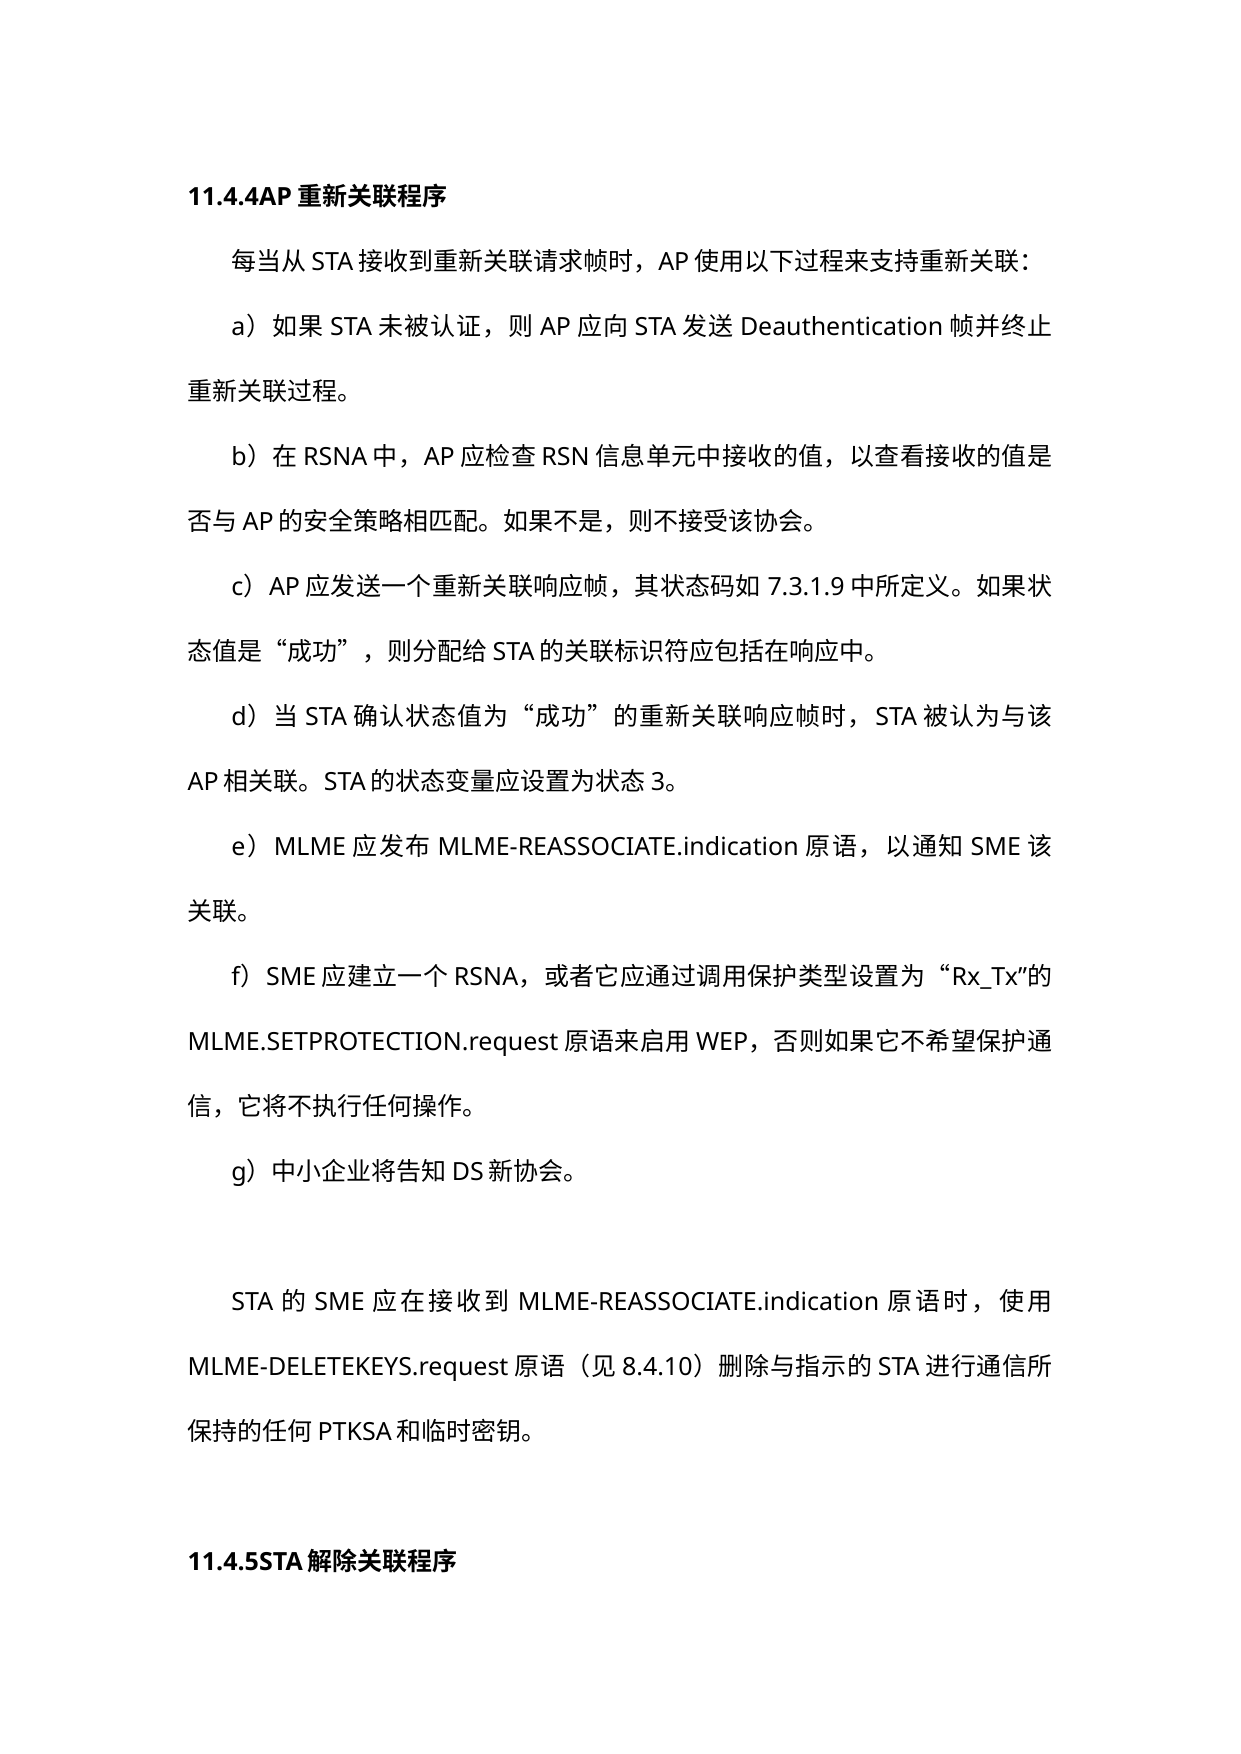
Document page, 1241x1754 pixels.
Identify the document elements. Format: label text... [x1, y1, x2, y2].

text 11.4.4AP重新关联程序 [187, 162, 1053, 227]
text g）中小企业将告知DS新协会。 [187, 1137, 1053, 1202]
text STA的SME应在接收到MLME-REASSOCIATE.indication原语时，使用MLME-DELETEKEYS.request原语（见8.4.10）删除与指示的STA进行通信所保持的任何PTKSA和临时密钥。 [187, 1267, 1053, 1462]
text 11.4.5STA解除关联程序 [187, 1527, 1053, 1592]
text d）当STA确认状态值为“成功”的重新关联响应帧时，STA被认为与该AP相关联。STA的状态变量应设置为状态3。 [187, 682, 1053, 812]
text 每当从STA接收到重新关联请求帧时，AP使用以下过程来支持重新关联： [187, 227, 1053, 292]
text a）如果STA未被认证，则AP应向STA发送Deauthentication帧并终止重新关联过程。 [187, 292, 1053, 422]
text c）AP应发送一个重新关联响应帧，其状态码如7.3.1.9中所定义。如果状态值是“成功”，则分配给STA的关联标识符应包括在响应中。 [187, 552, 1053, 682]
text e）MLME应发布MLME-REASSOCIATE.indication原语，以通知SME该关联。 [187, 812, 1053, 942]
text f）SME应建立一个RSNA，或者它应通过调用保护类型设置为“Rx_Tx”的MLME.SETPROTECTION.request原语来启用WEP，否则如果它不希望保护通信，它将不执行任何操作。 [187, 942, 1053, 1137]
text b）在RSNA中，AP应检查RSN信息单元中接收的值，以查看接收的值是否与AP的安全策略相匹配。如果不是，则不接受该协会。 [187, 422, 1053, 552]
